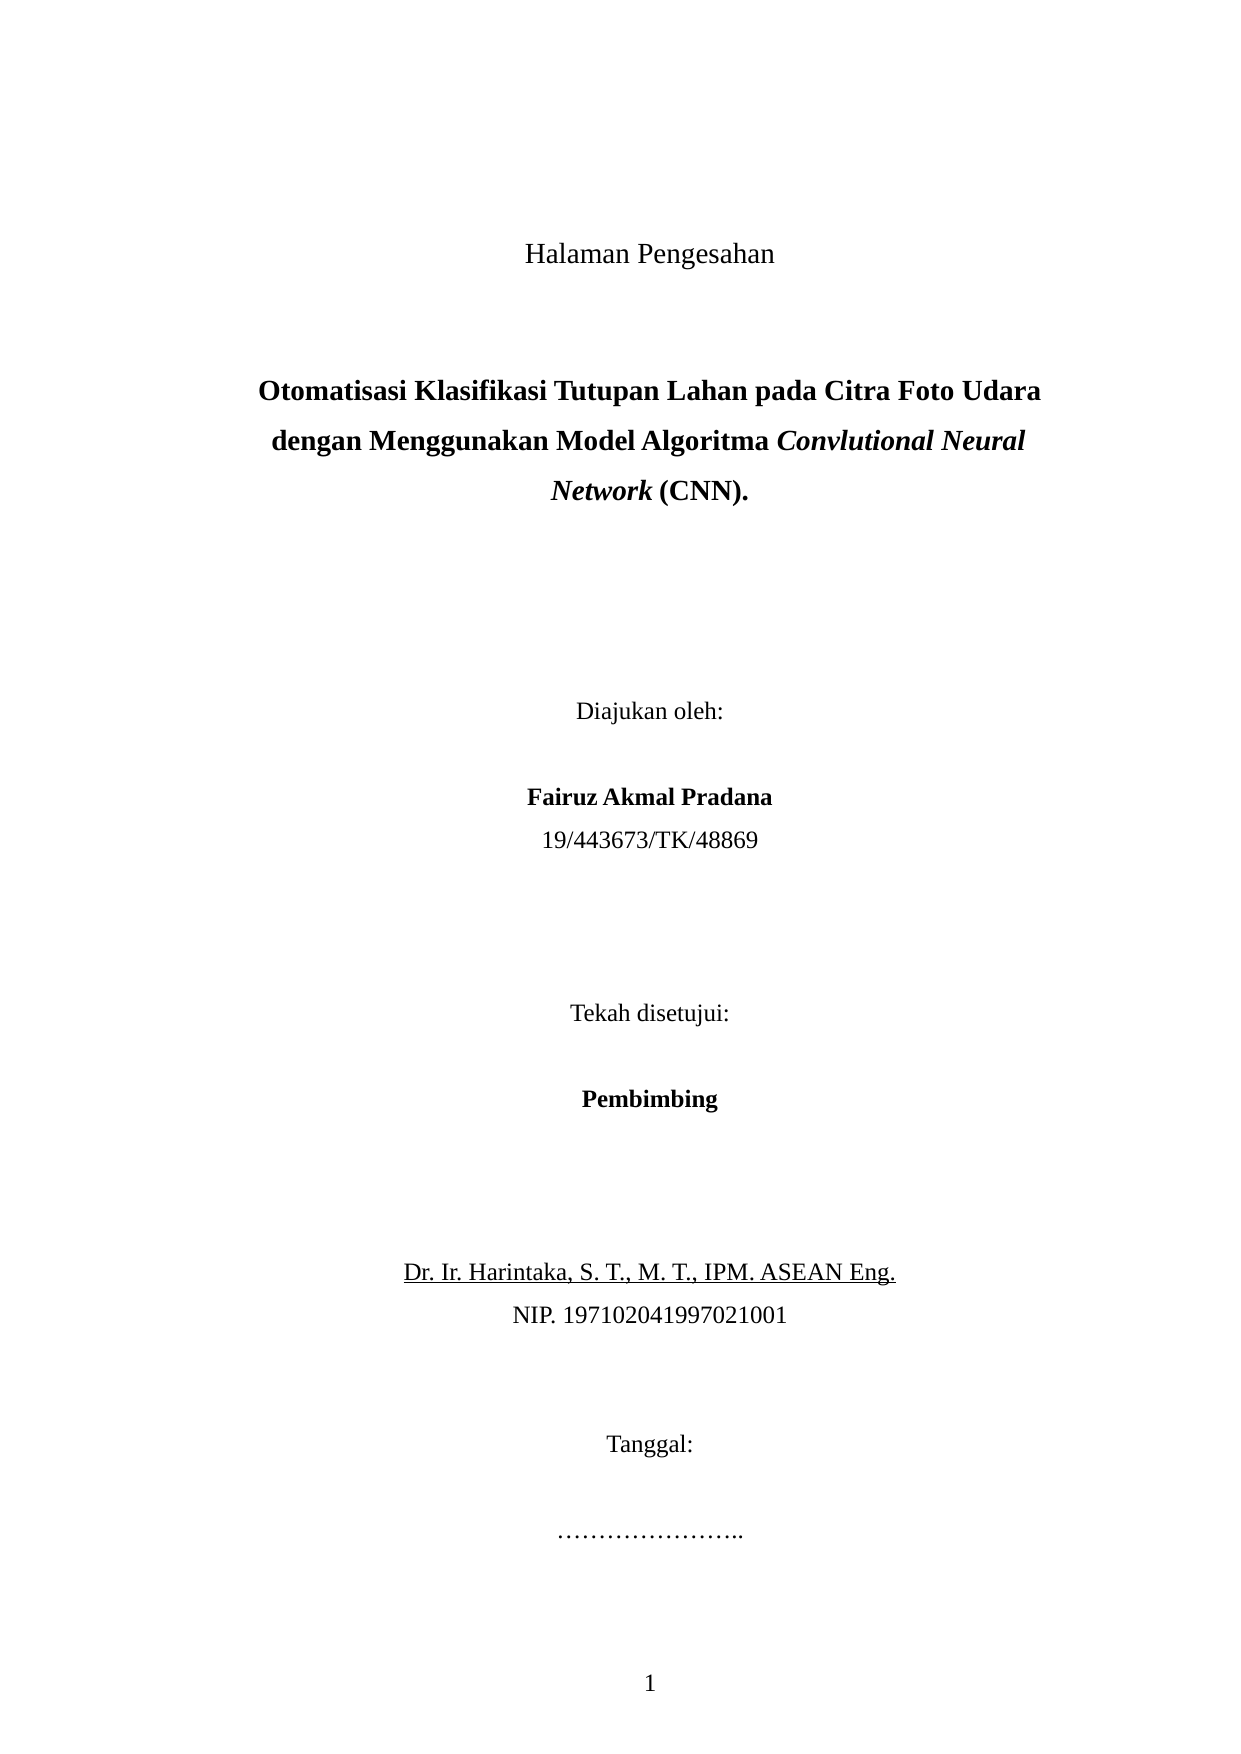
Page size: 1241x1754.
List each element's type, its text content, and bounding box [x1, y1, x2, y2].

text NIP. 197102041997021001 [236, 1300, 1063, 1329]
text 19/443673/TK/48869 [236, 826, 1063, 854]
text ………………….. [236, 1516, 1063, 1544]
text Halaman Pengesahan [236, 236, 1063, 270]
text Otomatisasi Klasifikasi Tutupan Lahan pada Citra Foto Udara dengan Menggunakan Model Algoritma Convlutional Neural Network (CNN). [236, 373, 1063, 507]
text Dr. Ir. Harintaka, S. T., M. T., IPM. ASEAN Eng. [236, 1257, 1063, 1286]
text Diajukan oleh: [236, 696, 1063, 725]
text Pembimbing [236, 1084, 1063, 1113]
text Tanggal: [236, 1429, 1063, 1458]
text Tekah disetujui: [236, 998, 1063, 1027]
text Fairuz Akmal Pradana [236, 782, 1063, 811]
